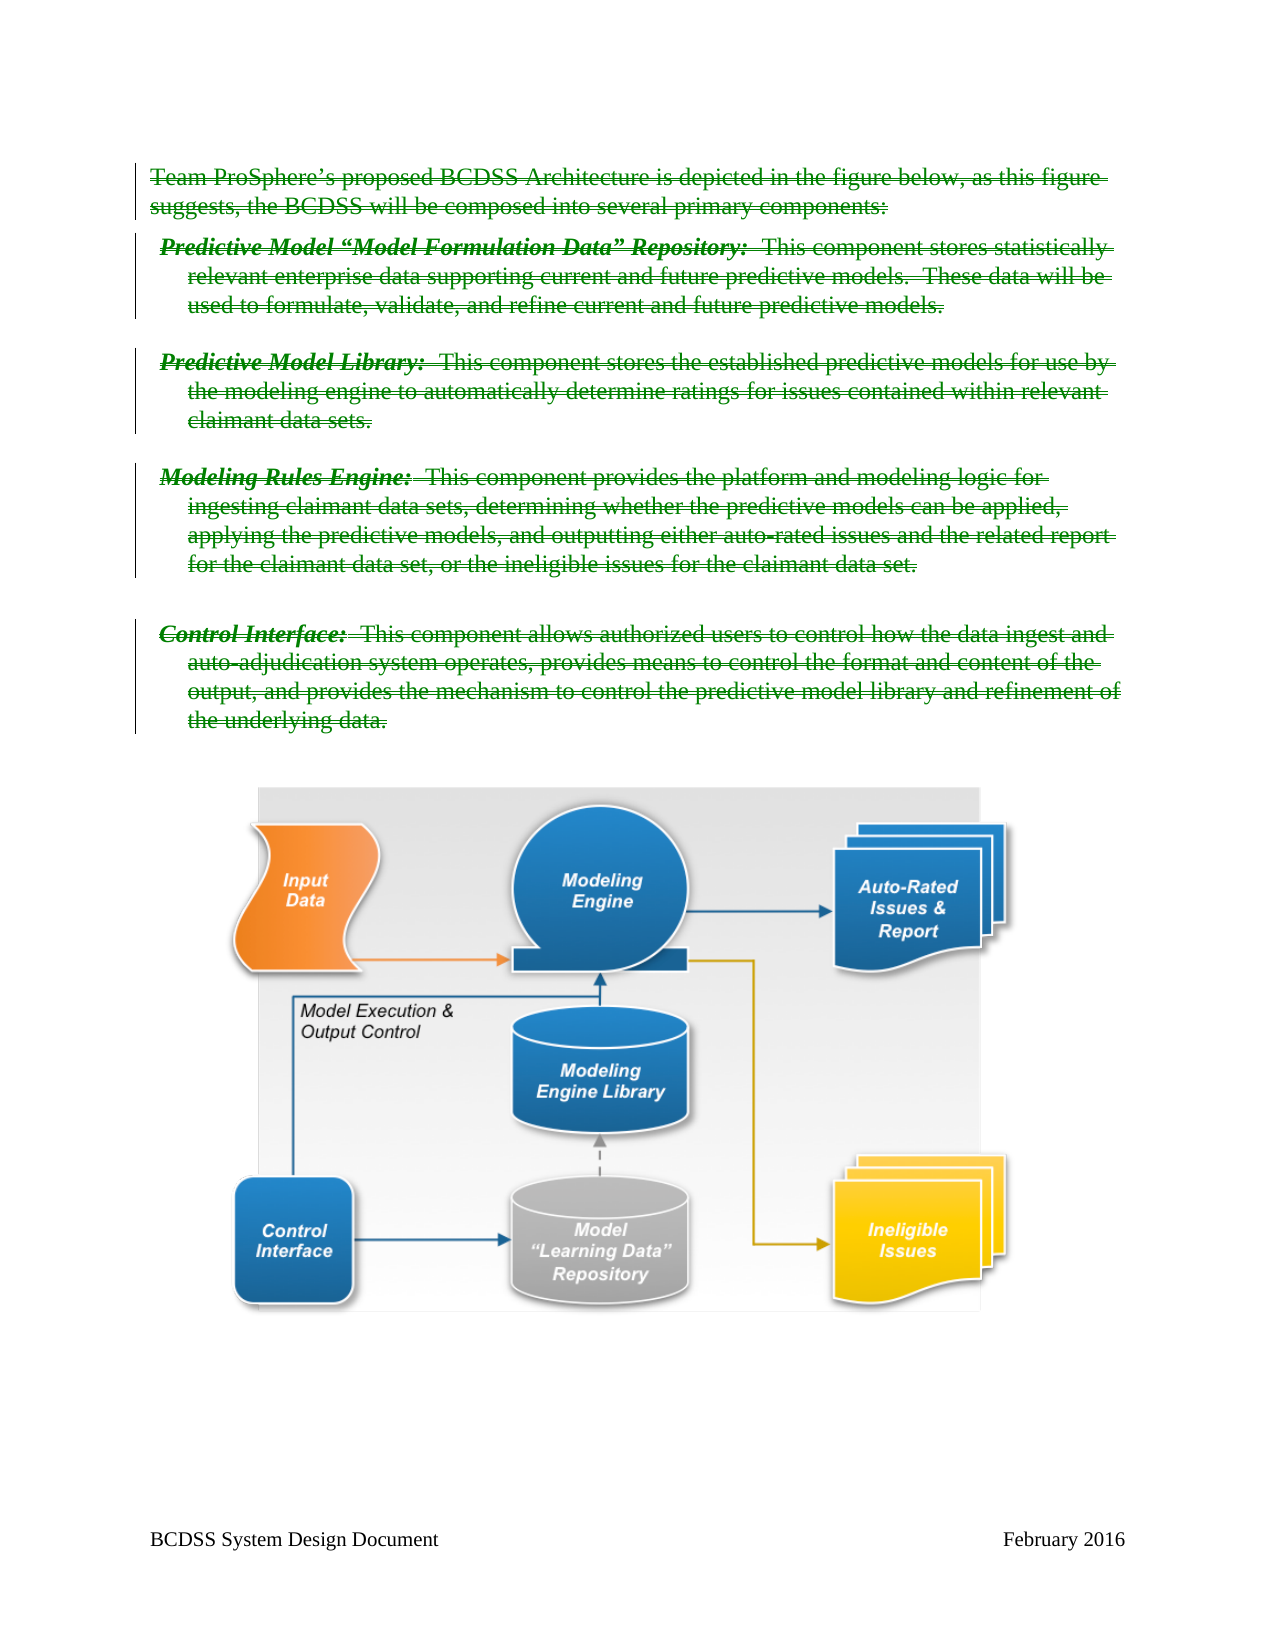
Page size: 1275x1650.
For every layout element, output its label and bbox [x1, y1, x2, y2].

picture [222, 787, 1021, 1319]
